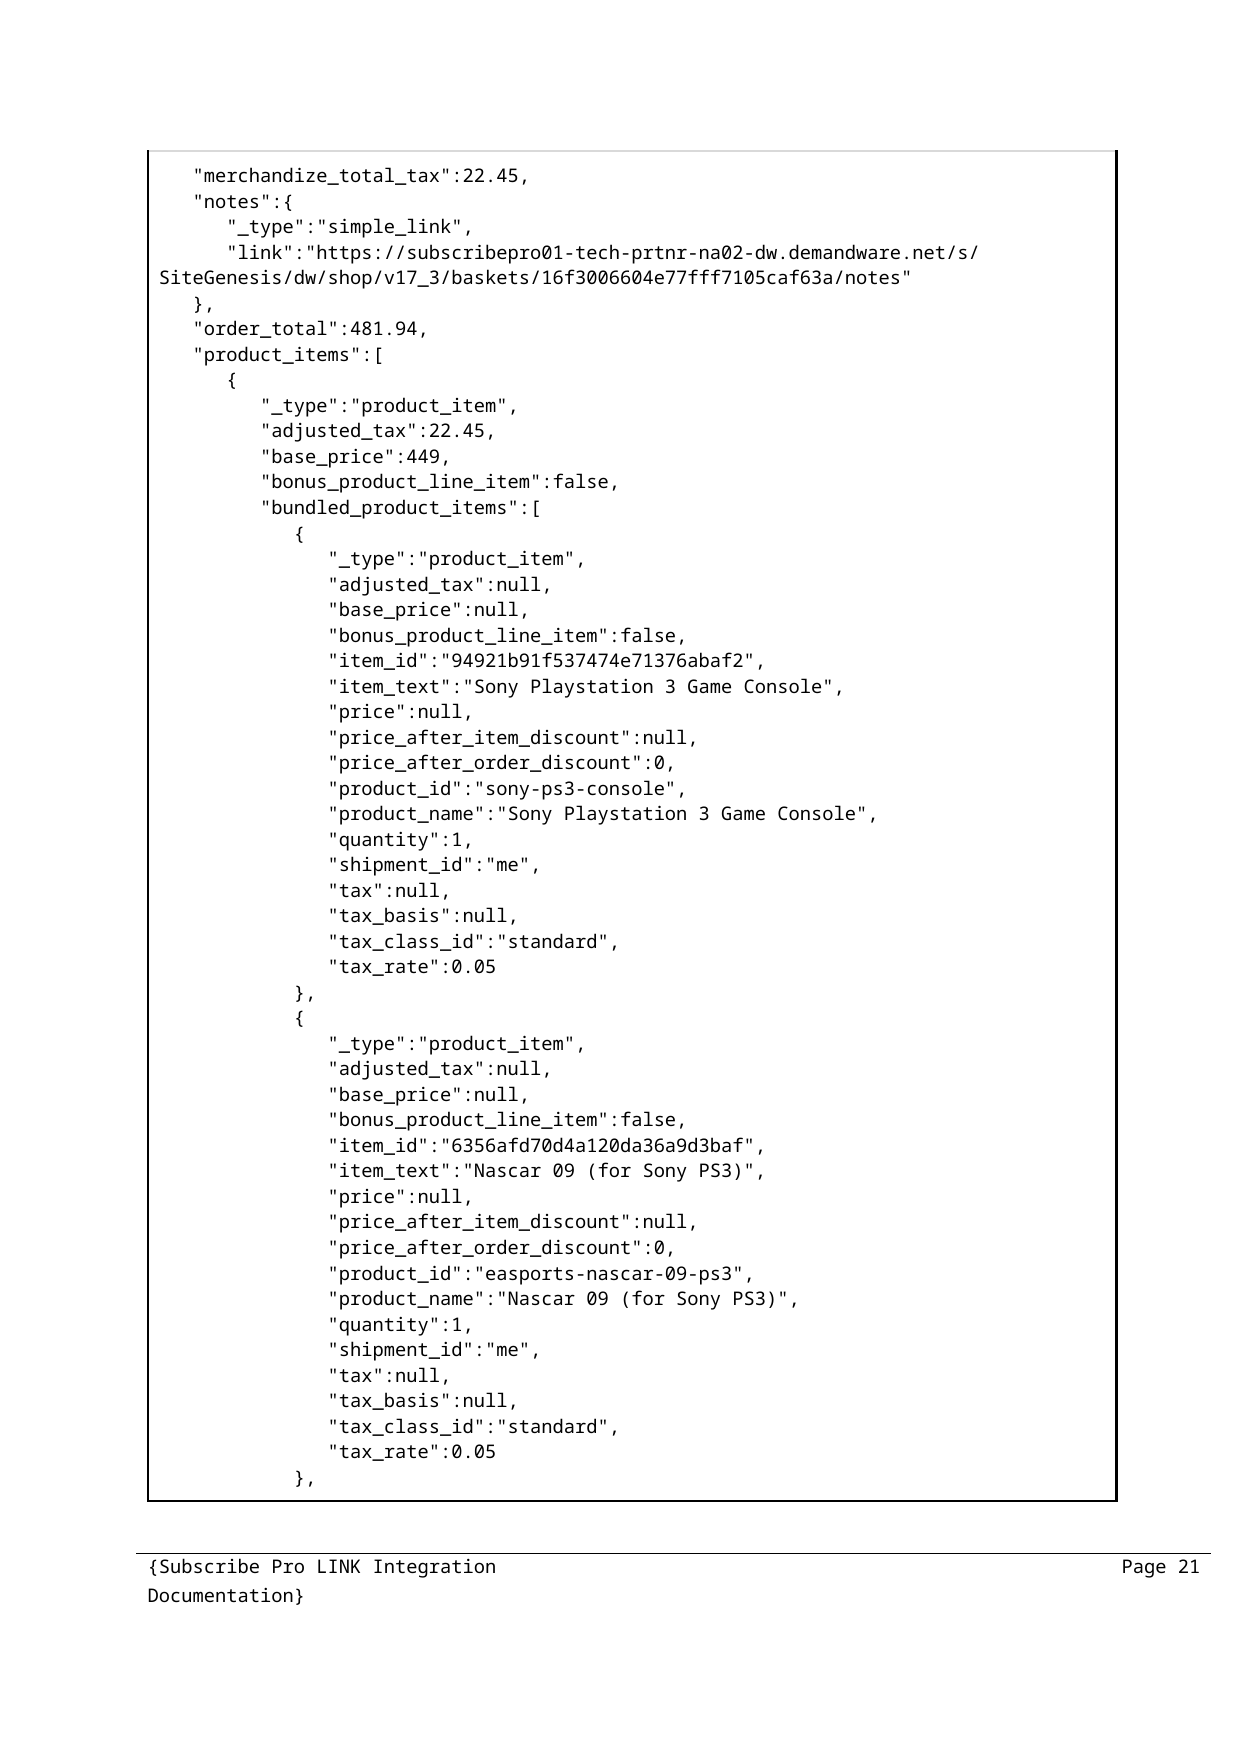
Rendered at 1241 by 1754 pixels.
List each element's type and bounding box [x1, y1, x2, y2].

table_cell [149, 152, 1115, 1500]
